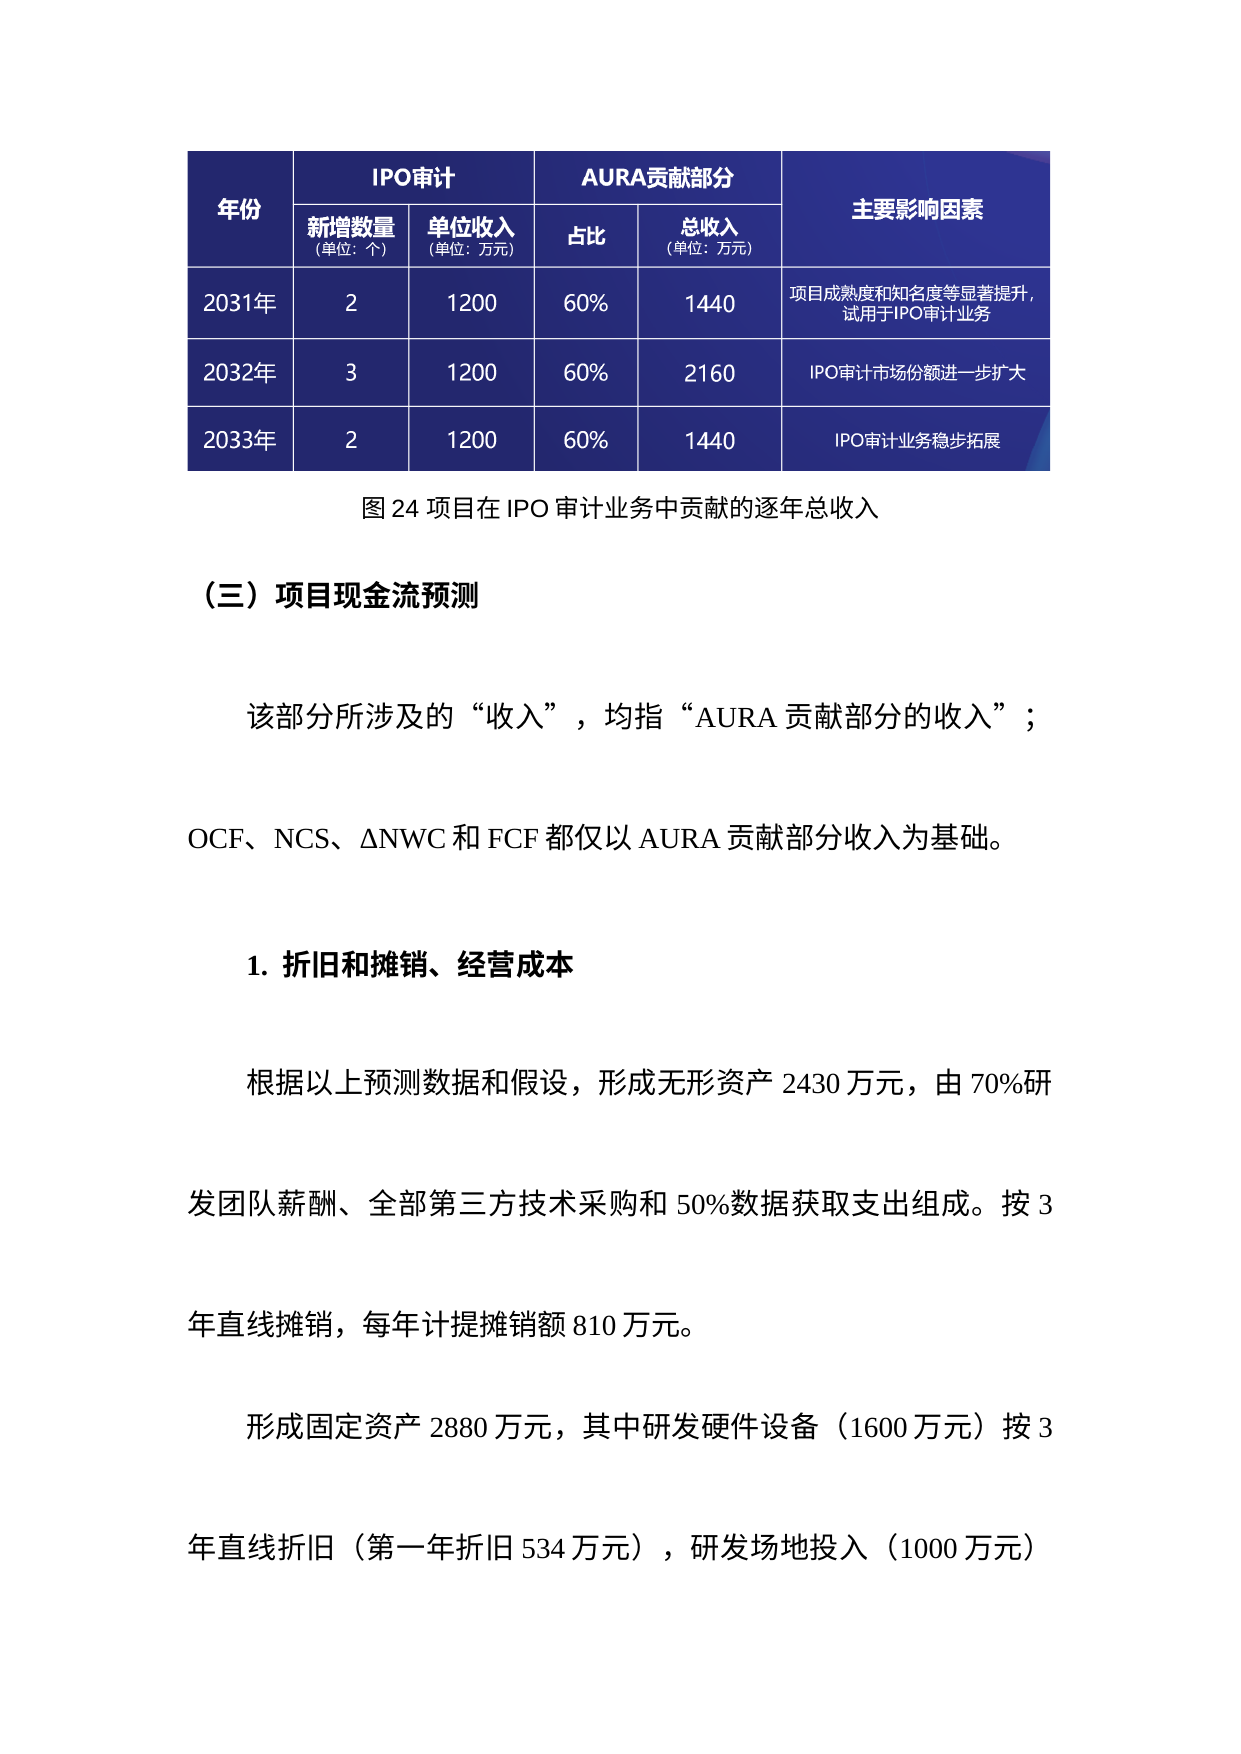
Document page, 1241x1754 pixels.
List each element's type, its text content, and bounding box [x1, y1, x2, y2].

picture [187, 151, 1050, 471]
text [187, 1384, 1053, 1586]
text 该部分所涉及的“收入”，均指“AURA贡献部分的收入”；OCF、NCS、ΔNWC和FCF都仅以AURA贡献部分收入为基础。 [187, 674, 1053, 876]
subtitle （三）项目现金流预测 [187, 554, 1053, 634]
text 图24 项目在IPO审计业务中贡献的逐年总收入 [187, 486, 1053, 527]
text 根据以上预测数据和假设，形成无形资产2430万元，由70%研发团队薪酬、全部第三方技术采购和50%数据获取支出组成。按3年直线摊销，每年计提摊销额810万元。 [187, 1041, 1053, 1363]
subtitle 1. 折旧和摊销、经营成本 [187, 922, 1053, 1003]
